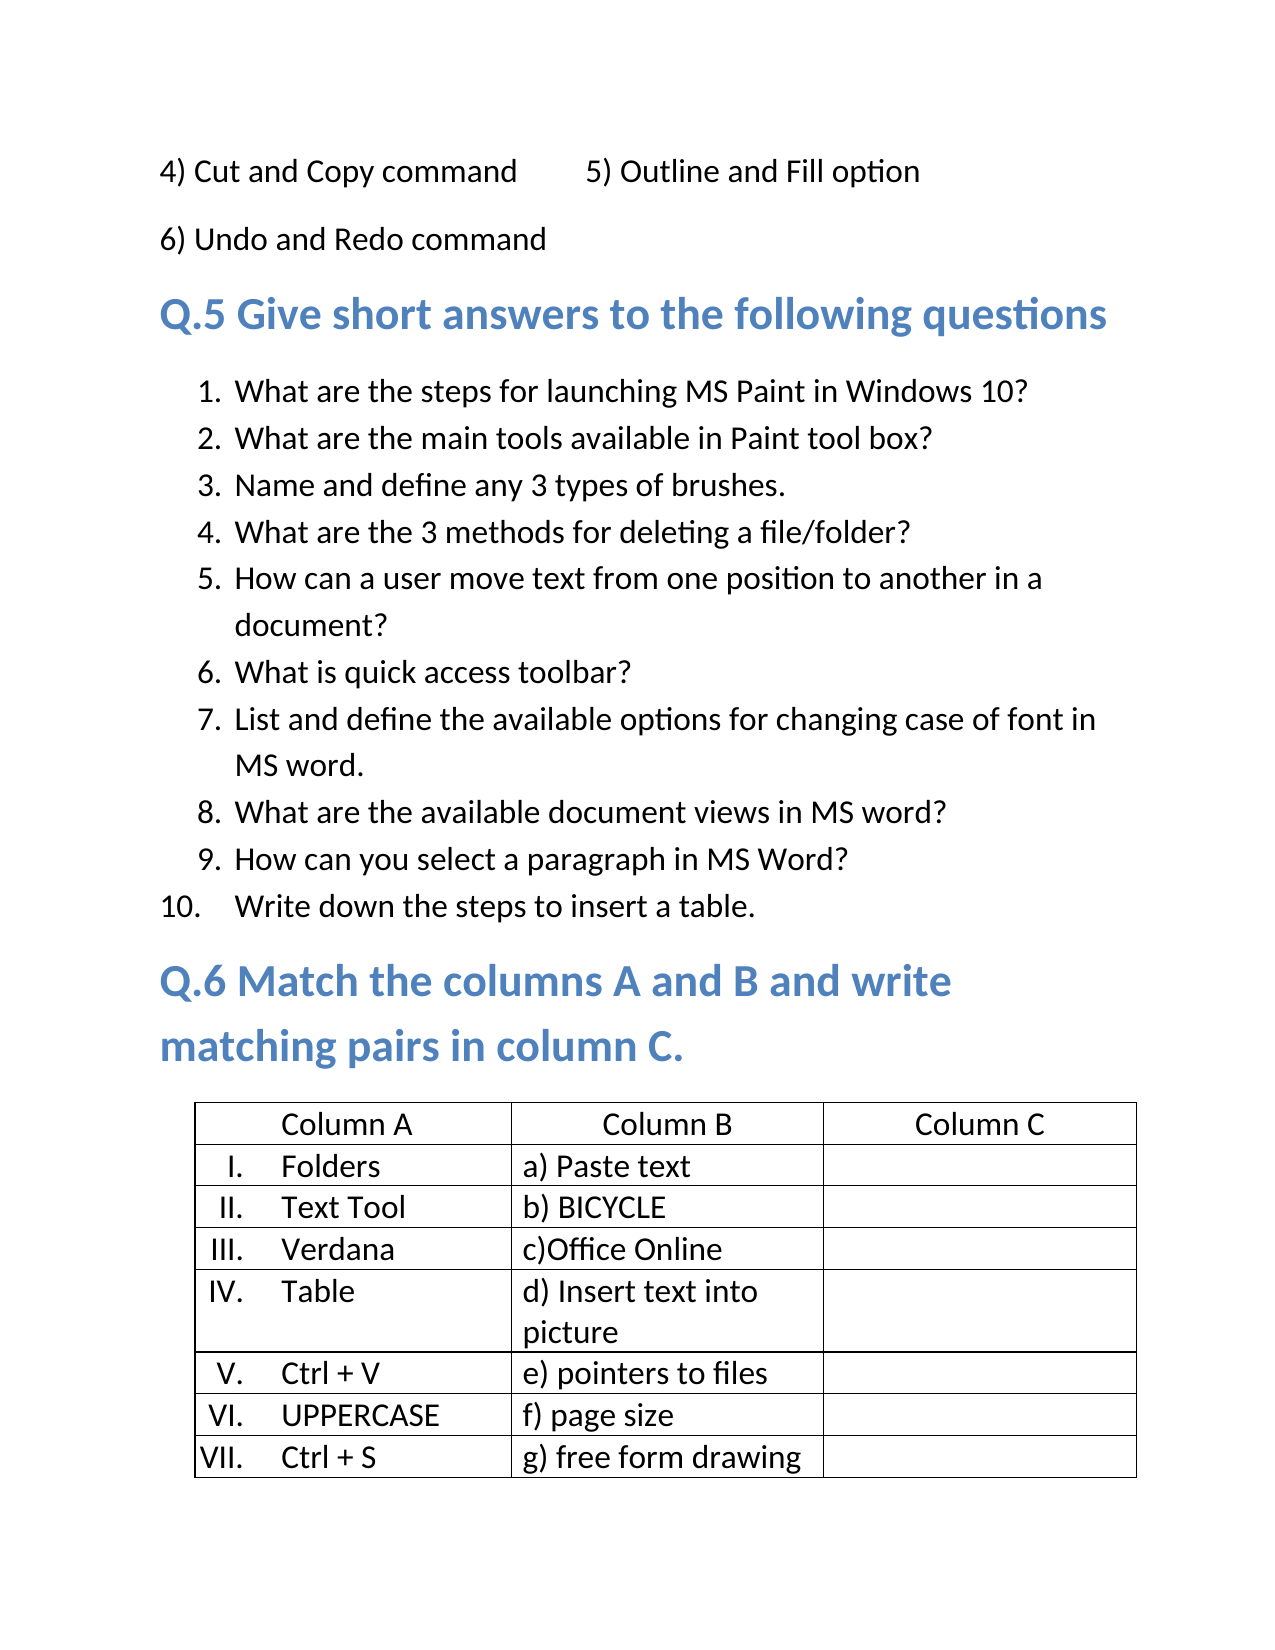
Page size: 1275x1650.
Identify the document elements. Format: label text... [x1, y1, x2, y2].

table_cell g) free form drawing [512, 1436, 823, 1477]
table_cell f) page size [512, 1394, 823, 1435]
text Q.5 Give short answers to the following questions [159, 285, 1125, 341]
table_cell [824, 1436, 1136, 1477]
table_cell UPPERCASE [196, 1394, 511, 1435]
table_cell Ctrl + V [196, 1353, 511, 1393]
list How can you select a paragraph in MS Word? [197, 838, 1125, 879]
list What is quick access toolbar? [197, 651, 1125, 692]
table_cell [824, 1394, 1136, 1435]
table_cell [824, 1186, 1136, 1227]
table_cell Table [196, 1270, 511, 1351]
table_header Column B [512, 1103, 823, 1143]
table_cell Ctrl + S [196, 1436, 511, 1477]
text Q.6 Match the columns A and B and write matching pairs in column C. [159, 952, 1125, 1073]
list List and define the available options for changing case of font in MS word. [197, 698, 1125, 785]
table_cell [824, 1228, 1136, 1269]
list What are the 3 methods for deleting a file/folder? [197, 511, 1125, 551]
table_header Column A [196, 1103, 511, 1143]
table_cell [824, 1353, 1136, 1393]
text 4) Cut and Copy command 5) Outline and Fill option [159, 150, 1125, 191]
table_cell Folders [196, 1145, 511, 1185]
list Write down the steps to insert a table. [159, 885, 1125, 926]
table_header Column C [824, 1103, 1136, 1143]
table_cell [824, 1270, 1136, 1351]
table_cell Verdana [196, 1228, 511, 1269]
table_cell a) Paste text [512, 1145, 823, 1185]
list What are the steps for launching MS Paint in Windows 10? [197, 370, 1125, 411]
text 6) Undo and Redo command [159, 218, 1125, 258]
list What are the main tools available in Paint tool box? [197, 417, 1125, 458]
table_cell e) pointers to files [512, 1353, 823, 1393]
list How can a user move text from one position to another in a document? [197, 557, 1125, 645]
list What are the available document views in MS word? [197, 791, 1125, 832]
table_cell d) Insert text into picture [512, 1270, 823, 1351]
table_cell c)Office Online [512, 1228, 823, 1269]
table_cell b) BICYCLE [512, 1186, 823, 1227]
table_cell [824, 1145, 1136, 1185]
list Name and define any 3 types of brushes. [197, 464, 1125, 504]
table_cell Text Tool [196, 1186, 511, 1227]
